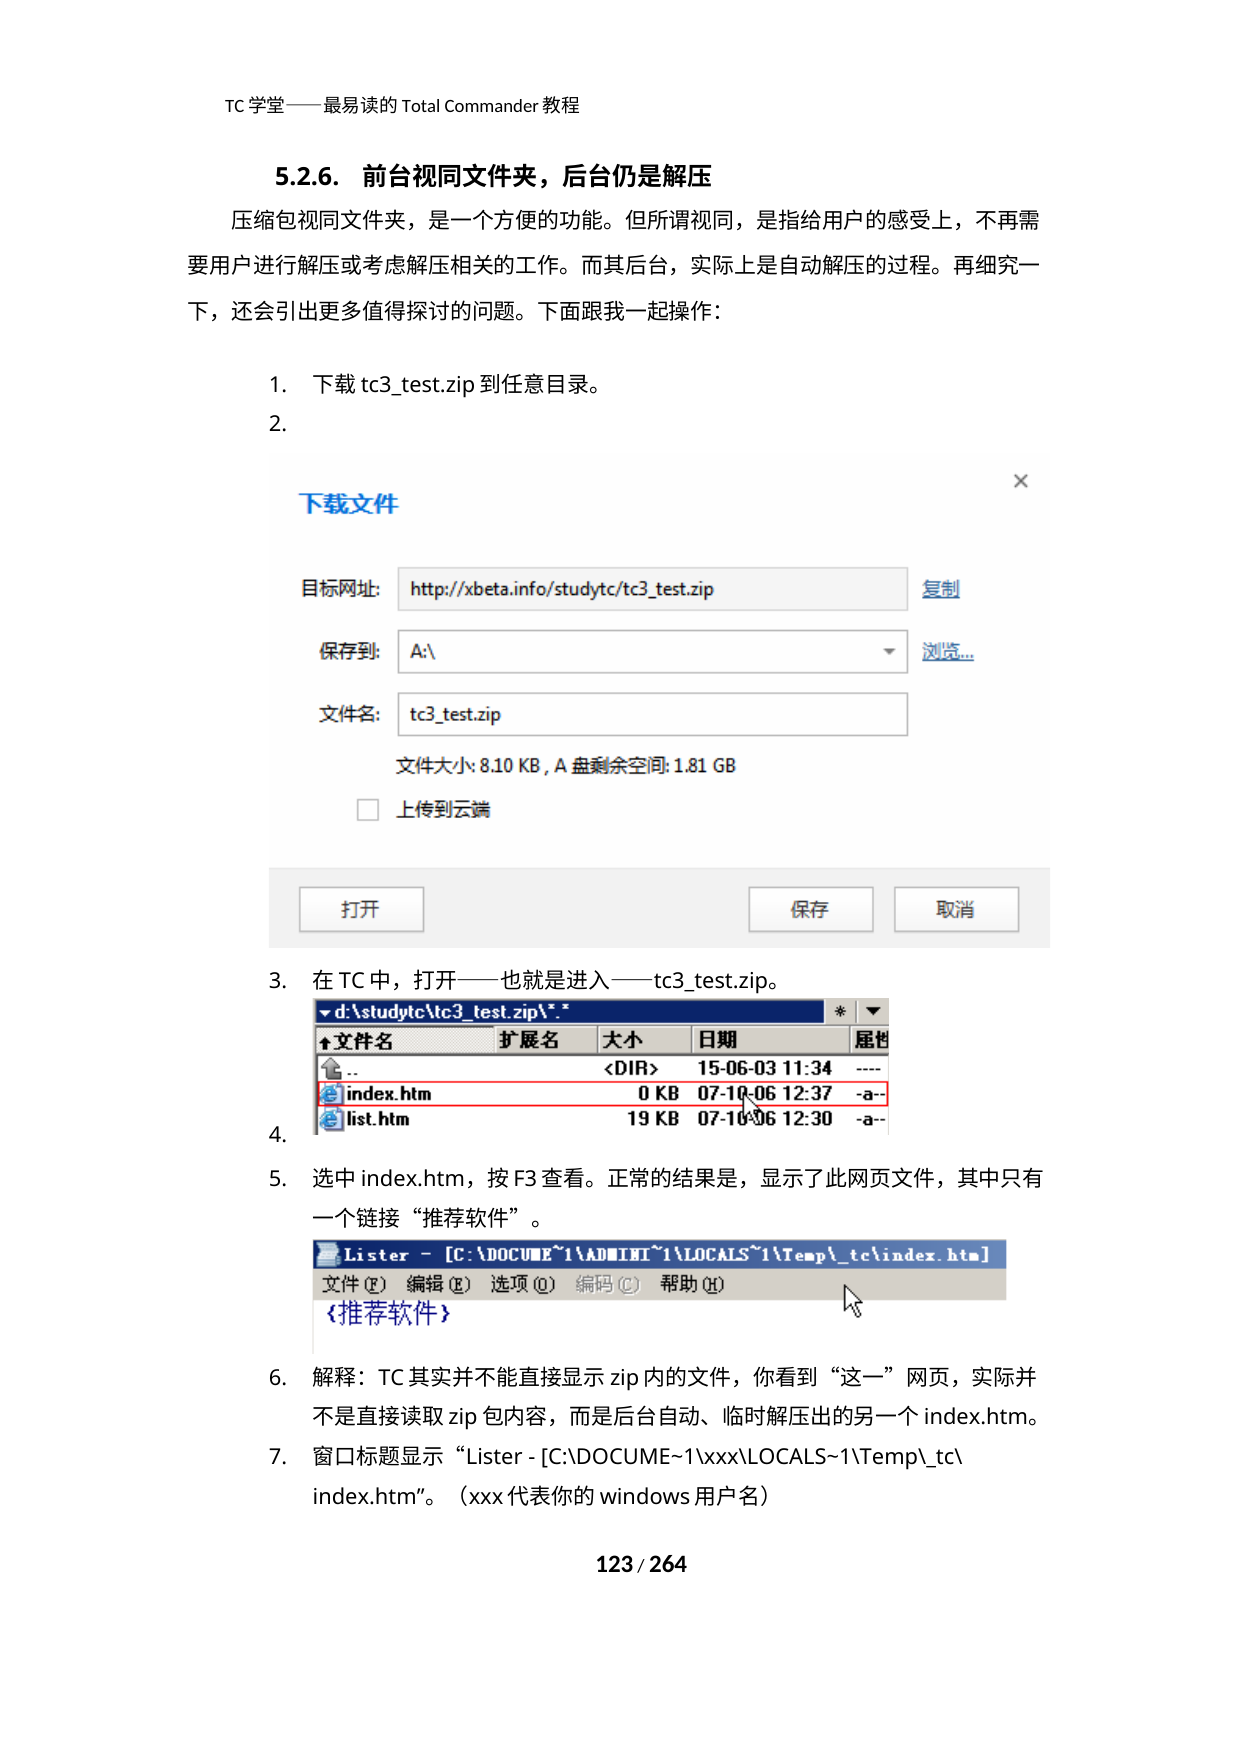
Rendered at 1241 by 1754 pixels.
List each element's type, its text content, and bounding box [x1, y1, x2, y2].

picture [312, 1239, 1007, 1354]
picture [268, 453, 1050, 948]
picture [312, 998, 889, 1135]
list 选中index.htm，按F3查看。正常的结果是，显示了此网页文件，其中只有一个链接“推荐软件”。 [269, 1157, 1053, 1237]
text 压缩包视同文件夹，是一个方便的功能。但所谓视同，是指给用户的感受上，不再需要用户进行解压或考虑解压相关的工作。而其后台，实际上是自动解压的过程。再细究一下，还会引出更多值得探讨的问题。下面跟我一起操作： [187, 199, 1053, 330]
list 解释：TC其实并不能直接显示zip内的文件，你看到“这一”网页，实际并不是直接读取zip包内容，而是后台自动、临时解压出的另一个index.htm。 [269, 1356, 1053, 1435]
list 在TC中，打开——也就是进入——tc3_test.zip。 [269, 959, 1053, 998]
list 窗口标题显示“Lister - [C:\DOCUME~1\xxx\LOCALS~1\Temp\_tc\index.htm”。（xxx代表你的windows用户名） [269, 1435, 1053, 1514]
list 下载tc3_test.zip到任意目录。 [269, 363, 1053, 403]
subtitle 前台视同文件夹，后台仍是解压 [275, 154, 1053, 194]
